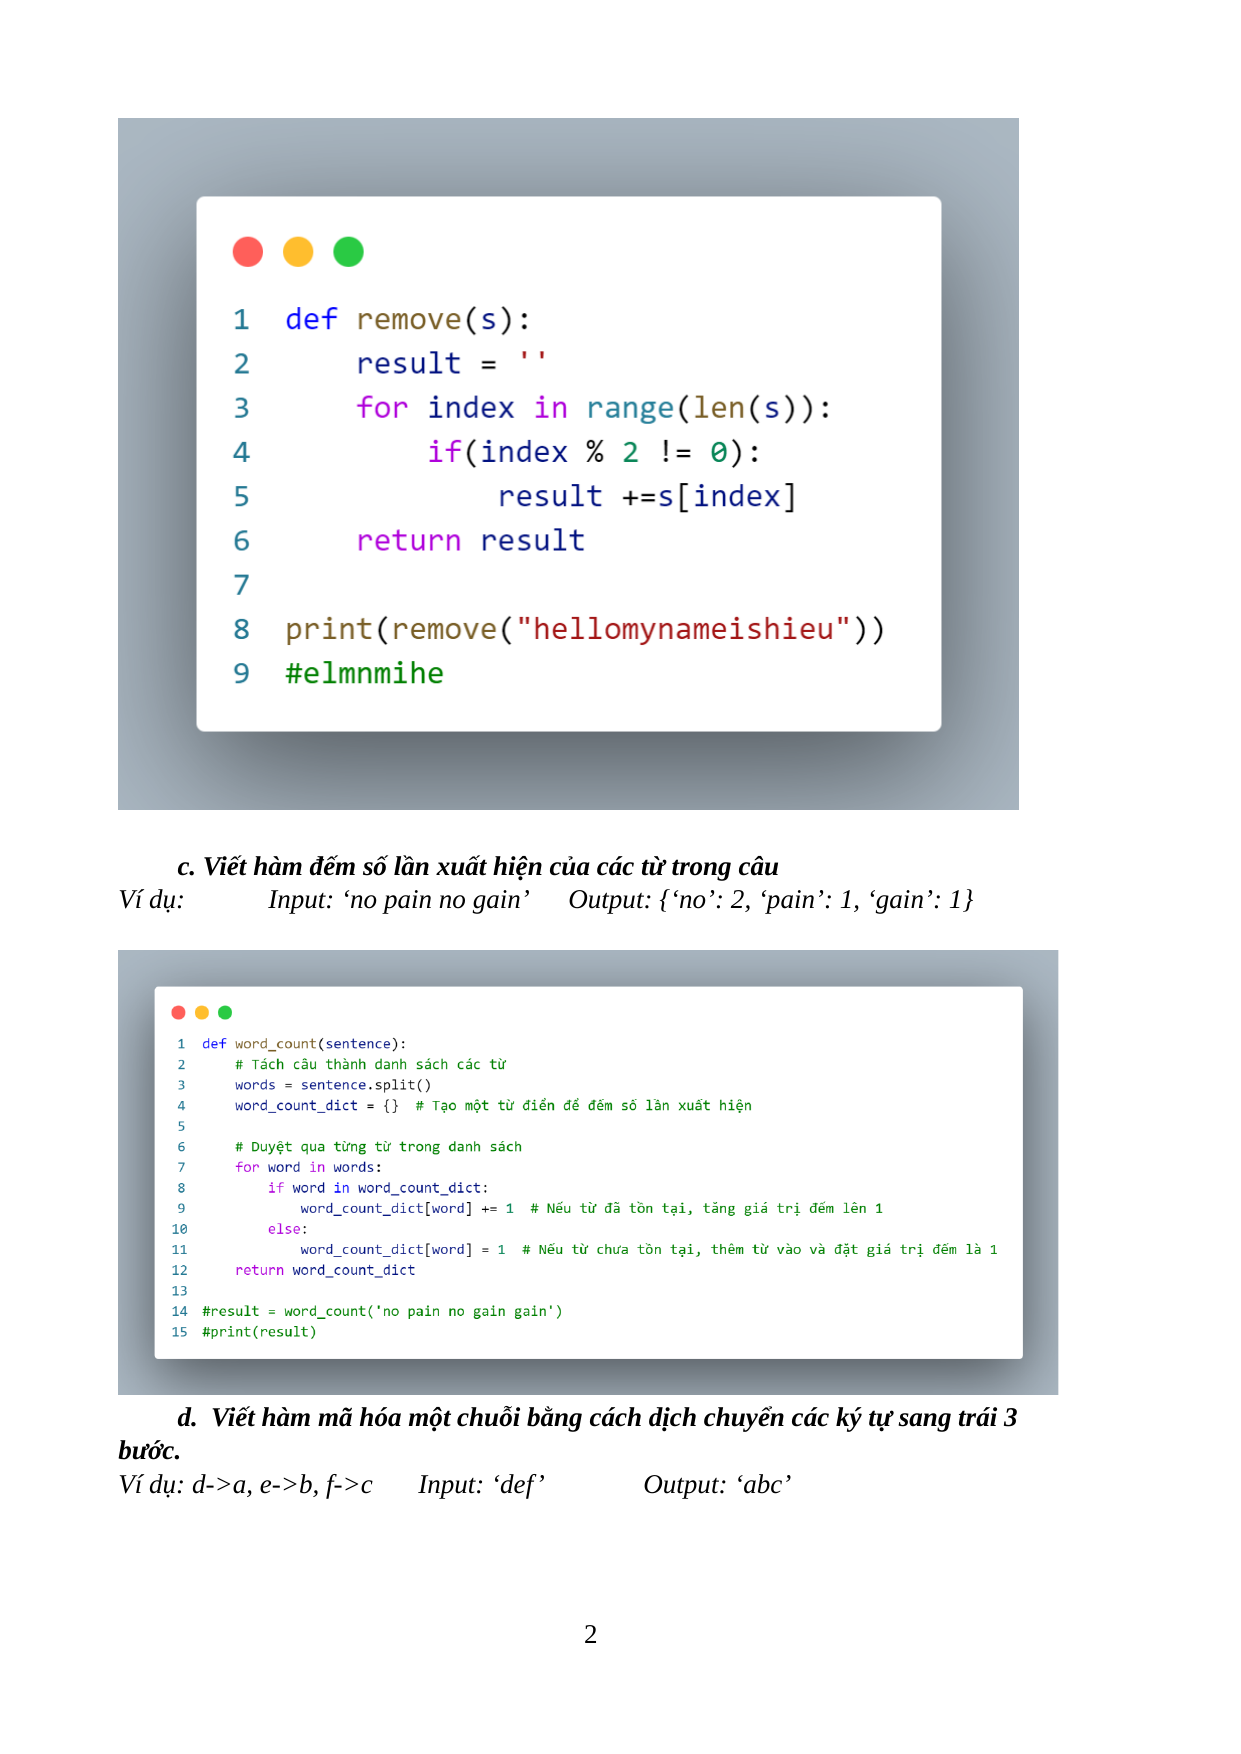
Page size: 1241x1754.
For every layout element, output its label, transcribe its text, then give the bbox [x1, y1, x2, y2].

text Ví dụ: Input: ‘no pain no gain’ Output: {‘no’: 2, ‘pain’: 1, ‘gain’: 1} [118, 884, 1063, 915]
subtitle Viết hàm mã hóa một chuỗi bằng cách dịch chuyển các ký tự sang trái 3 bước. [118, 1401, 1063, 1466]
picture [118, 118, 1019, 810]
picture [118, 950, 1059, 1395]
subtitle Viết hàm đếm số lần xuất hiện của các từ trong câu [118, 850, 1063, 881]
text Ví dụ: d->a, e->b, f->c Input: ‘def’ Output: ‘abc’ [118, 1468, 1063, 1499]
